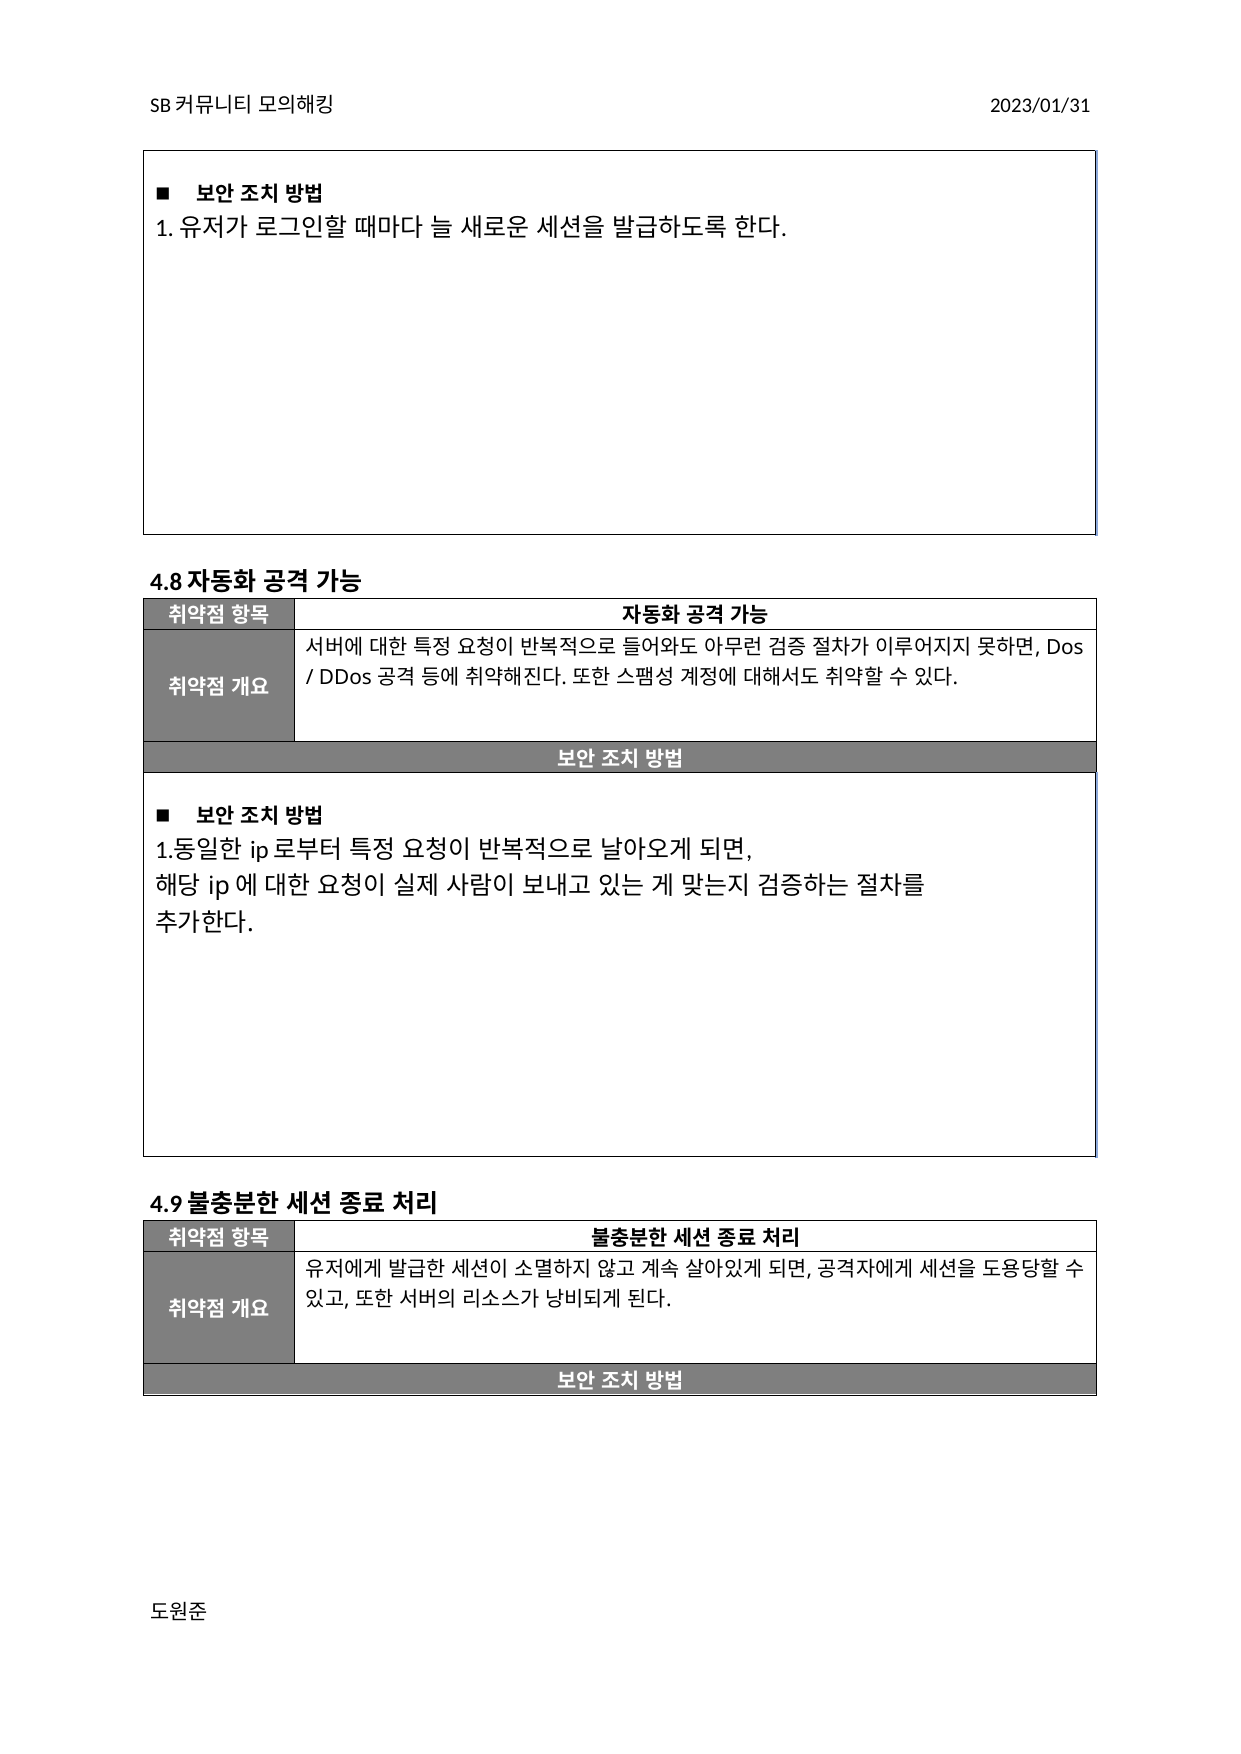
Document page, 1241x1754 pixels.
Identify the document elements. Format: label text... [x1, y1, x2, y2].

text 4.9 불충분한 세션 종료 처리 [150, 1184, 1090, 1220]
table_cell 취약점 개요 [144, 630, 294, 741]
table_cell 보안 조치 방법 [144, 1364, 1096, 1394]
table_cell 취약점 개요 [144, 1252, 294, 1363]
table_cell 유저에게 발급한 세션이 소멸하지 않고 계속 살아있게 되면, 공격자에게 세션을 도용당할 수 있고, 또한 서버의 리소스가 낭비되게 된다. [295, 1252, 1096, 1363]
table_cell 보안 조치 방법 [144, 742, 1096, 772]
text 4.8 자동화 공격 가능 [150, 561, 1090, 598]
table_cell 보안 조치 방법 1. 유저가 로그인할 때마다 늘 새로운 세션을 발급하도록 한다. [144, 151, 1095, 534]
table_cell 서버에 대한 특정 요청이 반복적으로 들어와도 아무런 검증 절차가 이루어지지 못하면, Dos / DDos 공격 등에 취약해진다. 또한 스팸성 계정에 대해서도 취약할 수 있다. [295, 630, 1096, 741]
table_header 불충분한 세션 종료 처리 [295, 1221, 1096, 1251]
table_header 취약점 항목 [144, 1221, 294, 1251]
table_header 자동화 공격 가능 [295, 599, 1096, 629]
table_cell 보안 조치 방법 1.동일한 ip로부터 특정 요청이 반복적으로 날아오게 되면, 해당 ip에 대한 요청이 실제 사람이 보내고 있는 게 맞는지 검증하는 절차를 추가한다. [144, 773, 1095, 1156]
table_header 취약점 항목 [144, 599, 294, 629]
